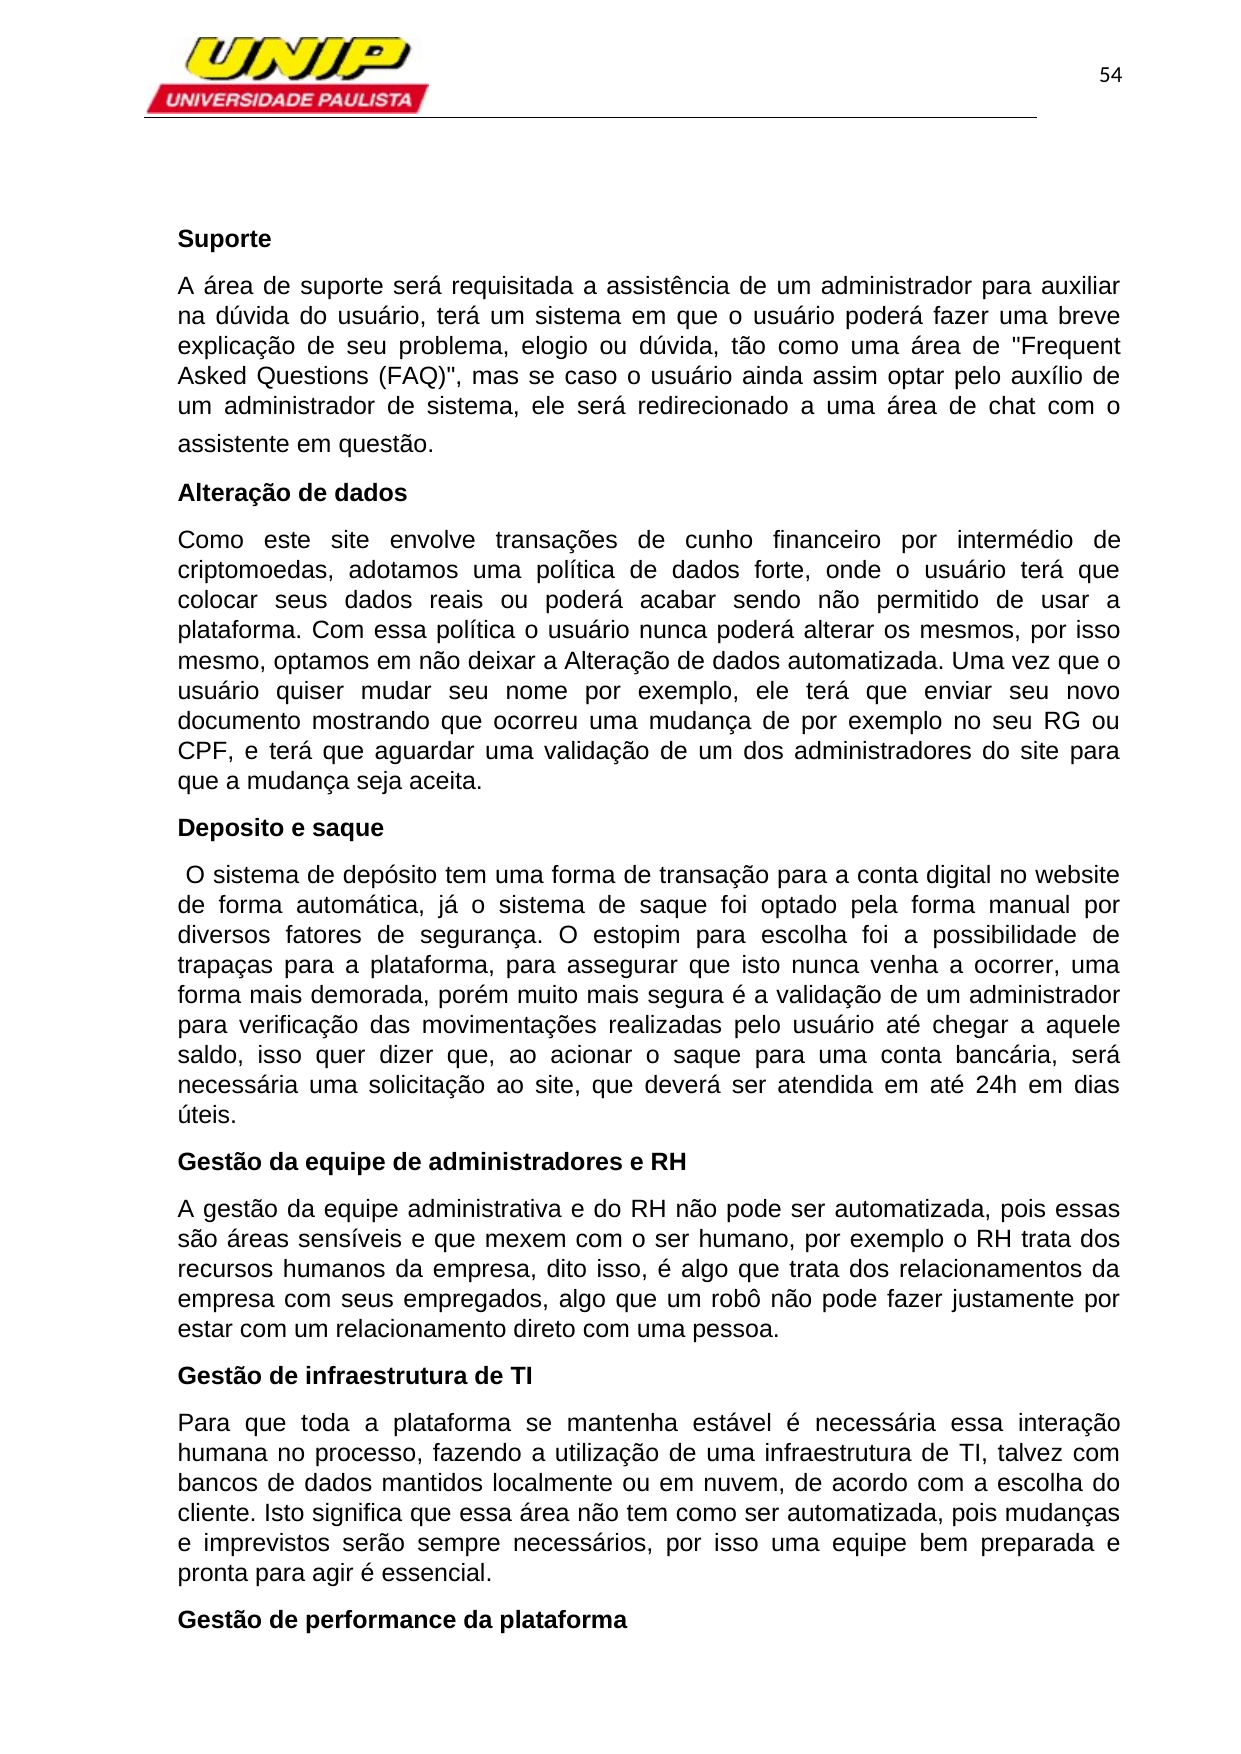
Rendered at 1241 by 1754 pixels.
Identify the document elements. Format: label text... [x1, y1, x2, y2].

text A área de suporte será requisitada a assistência de um administrador para auxiliar na dúvida do usuário, terá um sistema em que o usuário poderá fazer uma breve explicação de seu problema, elogio ou dúvida, tão como uma área de "Frequent Asked Questions (FAQ)", mas se caso o usuário ainda assim optar pelo auxílio de um administrador de sistema, ele será redirecionado a uma área de chat com o assistente em questão. [177, 271, 1122, 460]
text Gestão da equipe de administradores e RH [177, 1147, 1122, 1176]
picture [146, 37, 429, 114]
text A gestão da equipe administrativa e do RH não pode ser automatizada, pois essas são áreas sensíveis e que mexem com o ser humano, por exemplo o RH trata dos recursos humanos da empresa, dito isso, é algo que trata dos relacionamentos da empresa com seus empregados, algo que um robô não pode fazer justamente por estar com um relacionamento direto com uma pessoa. [177, 1194, 1122, 1343]
text Como este site envolve transações de cunho financeiro por intermédio de criptomoedas, adotamos uma política de dados forte, onde o usuário terá que colocar seus dados reais ou poderá acabar sendo não permitido de usar a plataforma. Com essa política o usuário nunca poderá alterar os mesmos, por isso mesmo, optamos em não deixar a Alteração de dados automatizada. Uma vez que o usuário quiser mudar seu nome por exemplo, ele terá que enviar seu novo documento mostrando que ocorreu uma mudança de por exemplo no seu RG ou CPF, e terá que aguardar uma validação de um dos administradores do site para que a mudança seja aceita. [177, 525, 1122, 795]
text Deposito e saque [177, 813, 1122, 842]
text Gestão de infraestrutura de TI [177, 1361, 1122, 1390]
text Alteração de dados [177, 478, 1122, 507]
text Gestão de performance da plataforma [177, 1605, 1122, 1634]
text Para que toda a plataforma se mantenha estável é necessária essa interação humana no processo, fazendo a utilização de uma infraestrutura de TI, talvez com bancos de dados mantidos localmente ou em nuvem, de acordo com a escolha do cliente. Isto significa que essa área não tem como ser automatizada, pois mudanças e imprevistos serão sempre necessários, por isso uma equipe bem preparada e pronta para agir é essencial. [177, 1408, 1122, 1587]
text Suporte [177, 224, 1122, 253]
text O sistema de depósito tem uma forma de transação para a conta digital no website de forma automática, já o sistema de saque foi optado pela forma manual por diversos fatores de segurança. O estopim para escolha foi a possibilidade de trapaças para a plataforma, para assegurar que isto nunca venha a ocorrer, uma forma mais demorada, porém muito mais segura é a validação de um administrador para verificação das movimentações realizadas pelo usuário até chegar a aquele saldo, isso quer dizer que, ao acionar o saque para uma conta bancária, será necessária uma solicitação ao site, que deverá ser atendida em até 24h em dias úteis. [177, 859, 1122, 1129]
